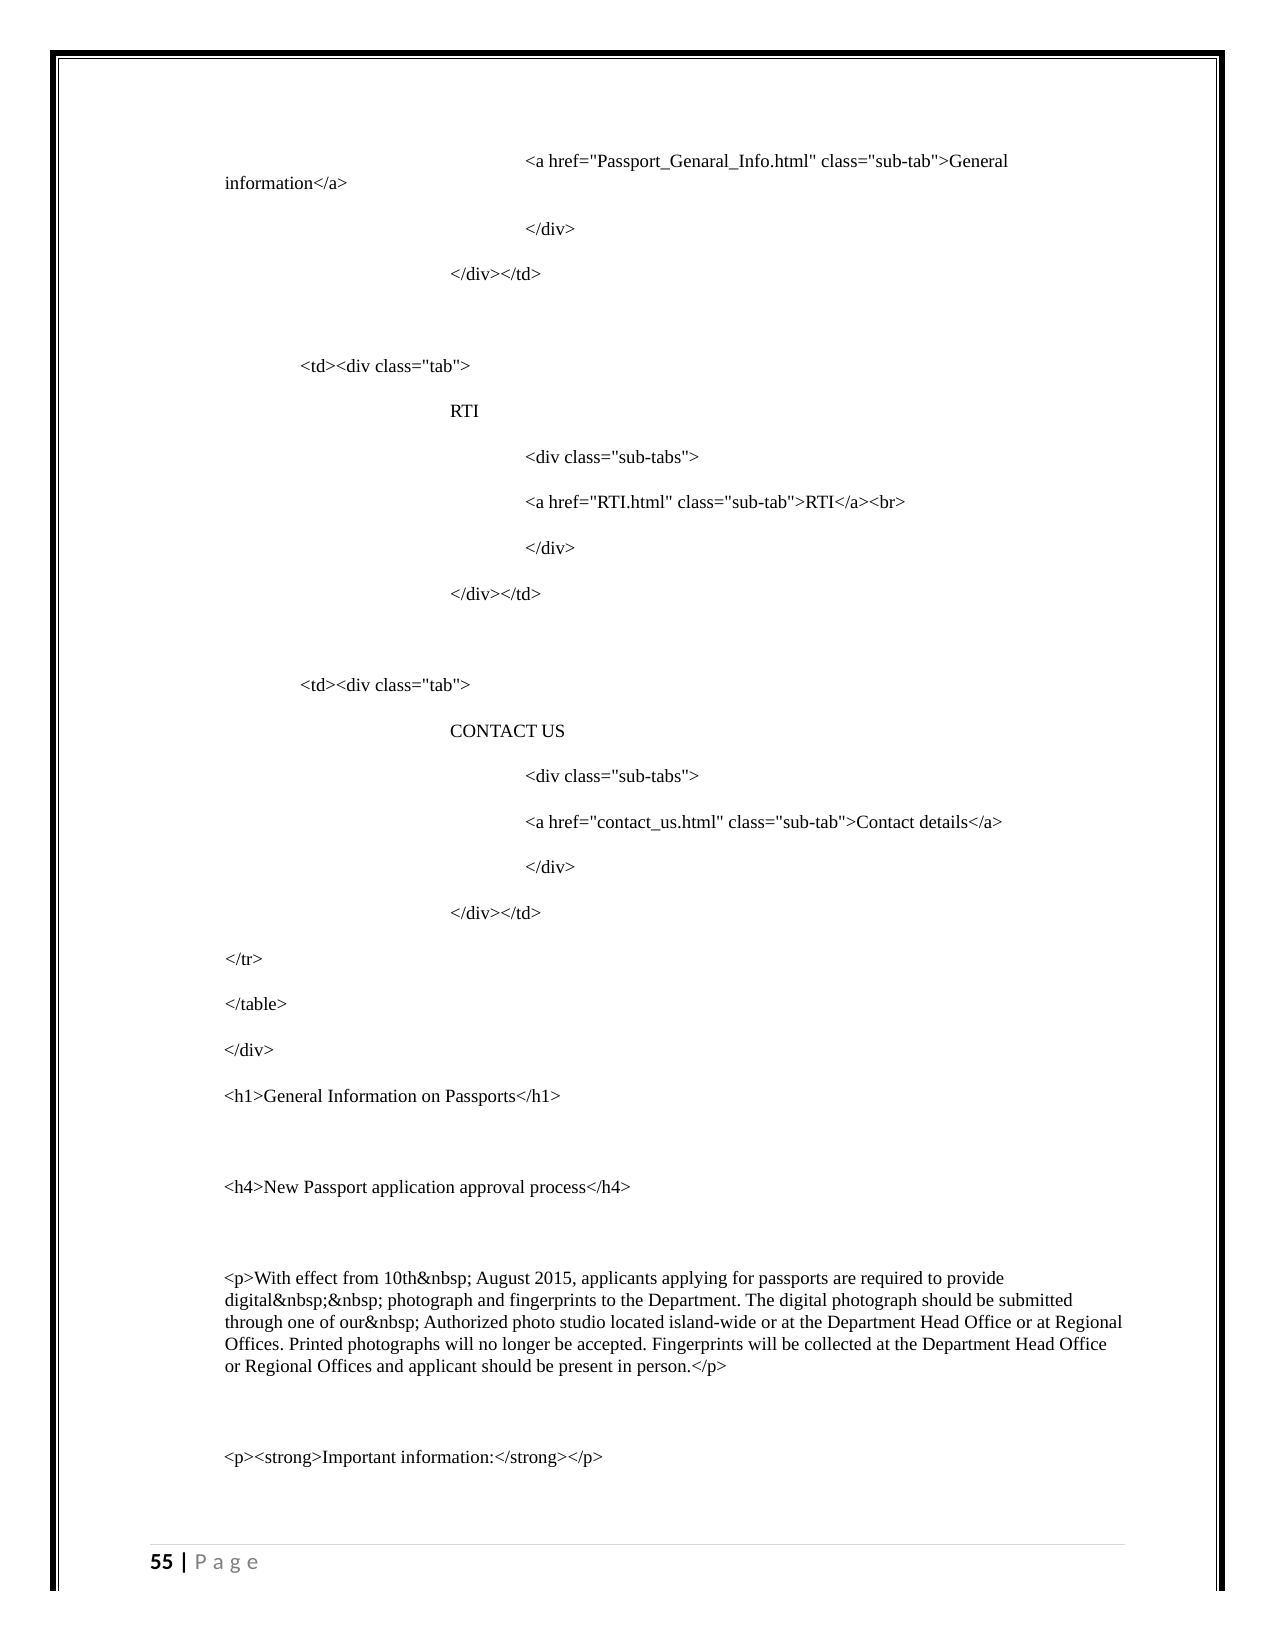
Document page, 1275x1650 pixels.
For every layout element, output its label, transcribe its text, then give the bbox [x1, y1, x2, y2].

text CONTACT US [223, 719, 1124, 741]
text <a href="Passport_Genaral_Info.html" class="sub-tab">General information</a> [223, 150, 1124, 193]
text <h1>General Information on Passports</h1> [223, 1084, 1124, 1106]
text </div></td> [223, 583, 1124, 604]
text </div> [223, 1039, 1124, 1060]
text </tr> [223, 948, 1124, 969]
text <td><div class="tab"> [223, 674, 1124, 695]
text <td><div class="tab"> [223, 354, 1124, 376]
text <div class="sub-tabs"> [223, 446, 1124, 467]
text <div class="sub-tabs"> [223, 765, 1124, 787]
text </div> [223, 856, 1124, 878]
text <p><strong>Important information:</strong></p> [223, 1446, 1124, 1468]
text </div></td> [223, 902, 1124, 923]
text <a href="RTI.html" class="sub-tab">RTI</a><br> [223, 491, 1124, 513]
text </div> [223, 218, 1124, 239]
text </div> [223, 537, 1124, 558]
text <h4>New Passport application approval process</h4> [223, 1176, 1124, 1197]
text </table> [223, 993, 1124, 1015]
text </div></td> [223, 263, 1124, 285]
text RTI [223, 400, 1124, 422]
text <p>With effect from 10th&nbsp; August 2015, applicants applying for passports are required to provide digital&nbsp;&nbsp; photograph and fingerprints to the Department. The digital photograph should be submitted through one of our&nbsp; Authorized photo studio located island-wide or at the Department Head Office or at Regional Offices. Printed photographs will no longer be accepted. Fingerprints will be collected at the Department Head Office or Regional Offices and applicant should be present in person.</p> [223, 1267, 1124, 1376]
text <a href="contact_us.html" class="sub-tab">Contact details</a> [223, 811, 1124, 832]
